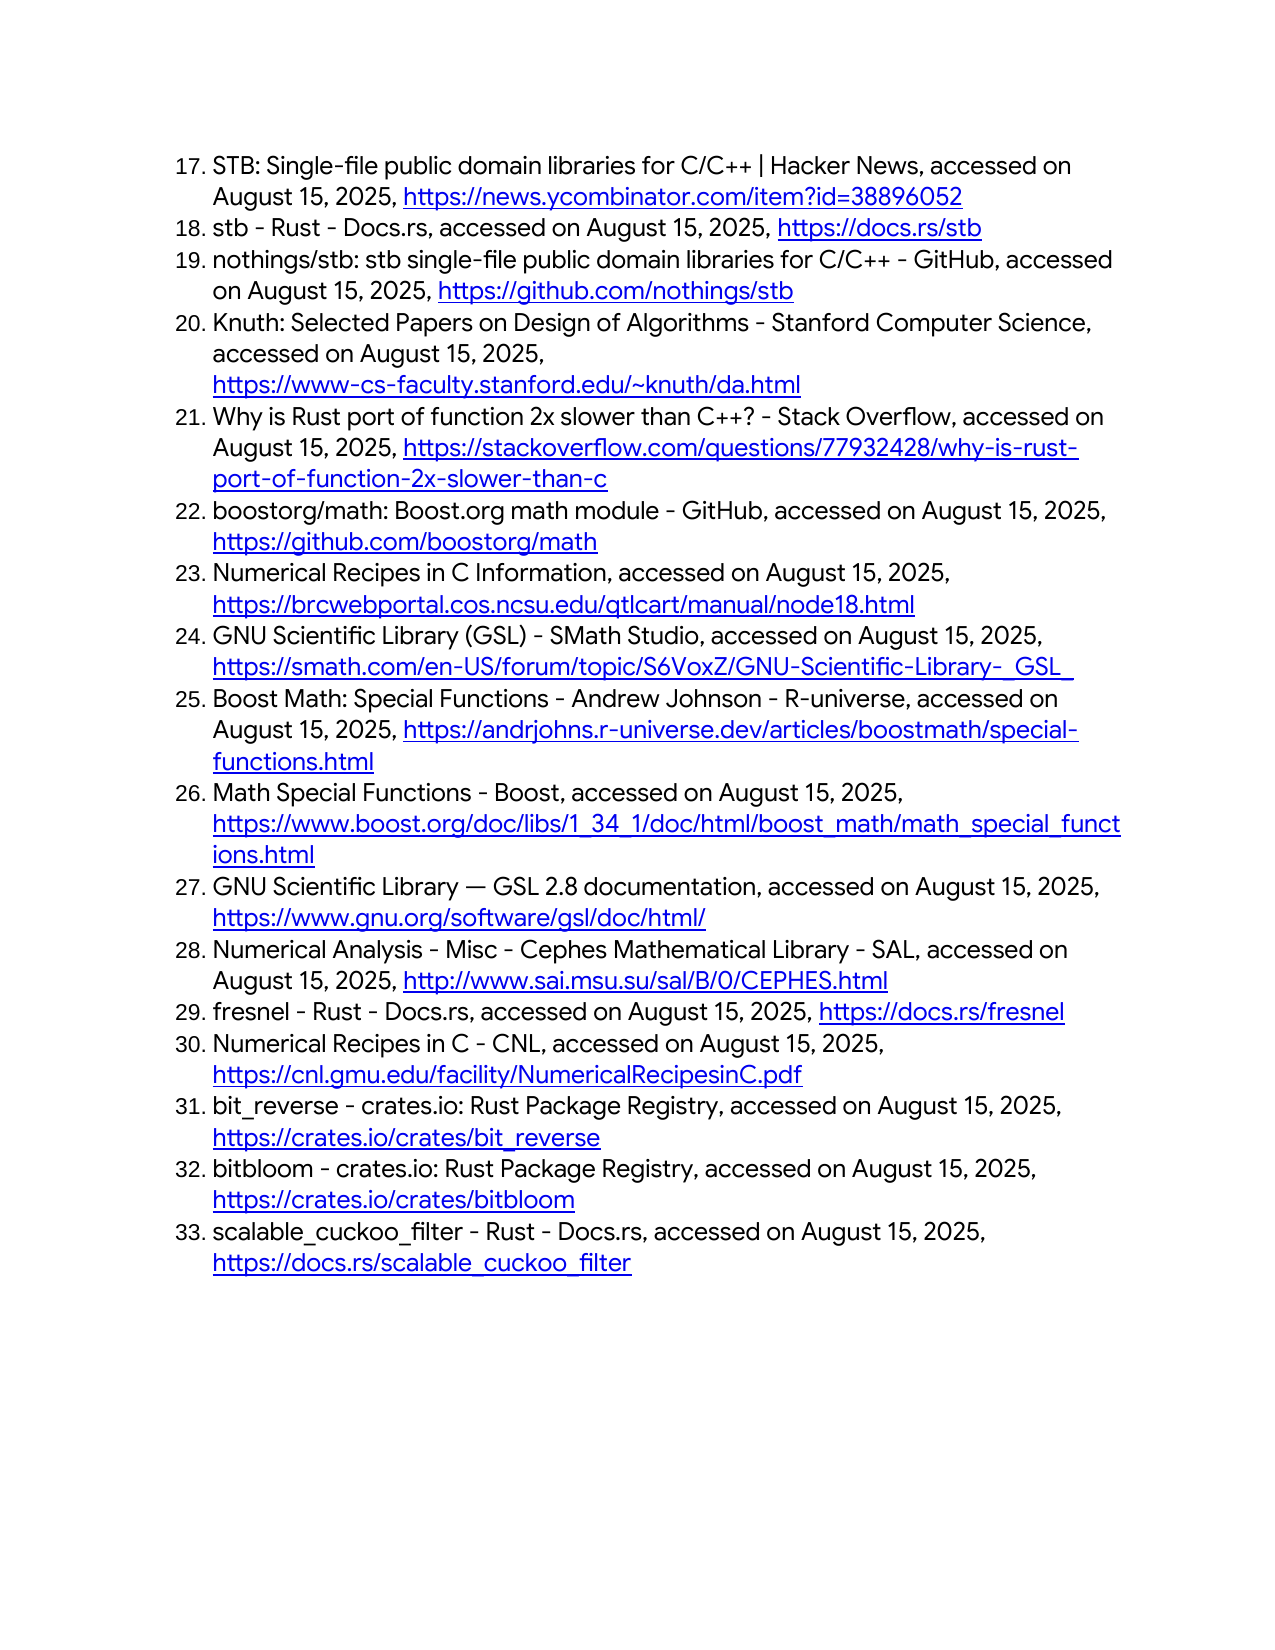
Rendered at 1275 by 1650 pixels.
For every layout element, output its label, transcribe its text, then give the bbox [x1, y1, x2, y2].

list boostorg/math: Boost.org math module - GitHub, accessed on August 15, 2025, https://github.com/boostorg/math [175, 495, 1125, 558]
list Why is Rust port of function 2x slower than C++? - Stack Overflow, accessed on August 15, 2025, https://stackoverflow.com/questions/77932428/why-is-rust-port-of-function-2x-slower-than-c [175, 401, 1125, 495]
list Knuth: Selected Papers on Design of Algorithms - Stanford Computer Science, accessed on August 15, 2025, https://www-cs-faculty.stanford.edu/~knuth/da.html [175, 307, 1125, 401]
list Math Special Functions - Boost, accessed on August 15, 2025, https://www.boost.org/doc/libs/1_34_1/doc/html/boost_math/math_special_functions.html [175, 777, 1125, 871]
list fresnel - Rust - Docs.rs, accessed on August 15, 2025, https://docs.rs/fresnel [175, 997, 1125, 1028]
list STB: Single-file public domain libraries for C/C++ | Hacker News, accessed on August 15, 2025, https://news.ycombinator.com/item?id=38896052 [175, 150, 1125, 213]
list Numerical Analysis - Misc - Cephes Mathematical Library - SAL, accessed on August 15, 2025, http://www.sai.msu.su/sal/B/0/CEPHES.html [175, 934, 1125, 997]
list bitbloom - crates.io: Rust Package Registry, accessed on August 15, 2025, https://crates.io/crates/bitbloom [175, 1153, 1125, 1216]
list scalable_cuckoo_filter - Rust - Docs.rs, accessed on August 15, 2025, https://docs.rs/scalable_cuckoo_filter [175, 1216, 1125, 1279]
list Numerical Recipes in C Information, accessed on August 15, 2025, https://brcwebportal.cos.ncsu.edu/qtlcart/manual/node18.html [175, 558, 1125, 620]
list nothings/stb: stb single-file public domain libraries for C/C++ - GitHub, accessed on August 15, 2025, https://github.com/nothings/stb [175, 244, 1125, 307]
list Numerical Recipes in C - CNL, accessed on August 15, 2025, https://cnl.gmu.edu/facility/NumericalRecipesinC.pdf [175, 1028, 1125, 1091]
list GNU Scientific Library — GSL 2.8 documentation, accessed on August 15, 2025, https://www.gnu.org/software/gsl/doc/html/ [175, 871, 1125, 934]
list stb - Rust - Docs.rs, accessed on August 15, 2025, https://docs.rs/stb [175, 213, 1125, 244]
list GNU Scientific Library (GSL) - SMath Studio, accessed on August 15, 2025, https://smath.com/en-US/forum/topic/S6VoxZ/GNU-Scientific-Library-_GSL_ [175, 620, 1125, 683]
list bit_reverse - crates.io: Rust Package Registry, accessed on August 15, 2025, https://crates.io/crates/bit_reverse [175, 1091, 1125, 1153]
list Boost Math: Special Functions - Andrew Johnson - R-universe, accessed on August 15, 2025, https://andrjohns.r-universe.dev/articles/boostmath/special-functions.html [175, 683, 1125, 777]
